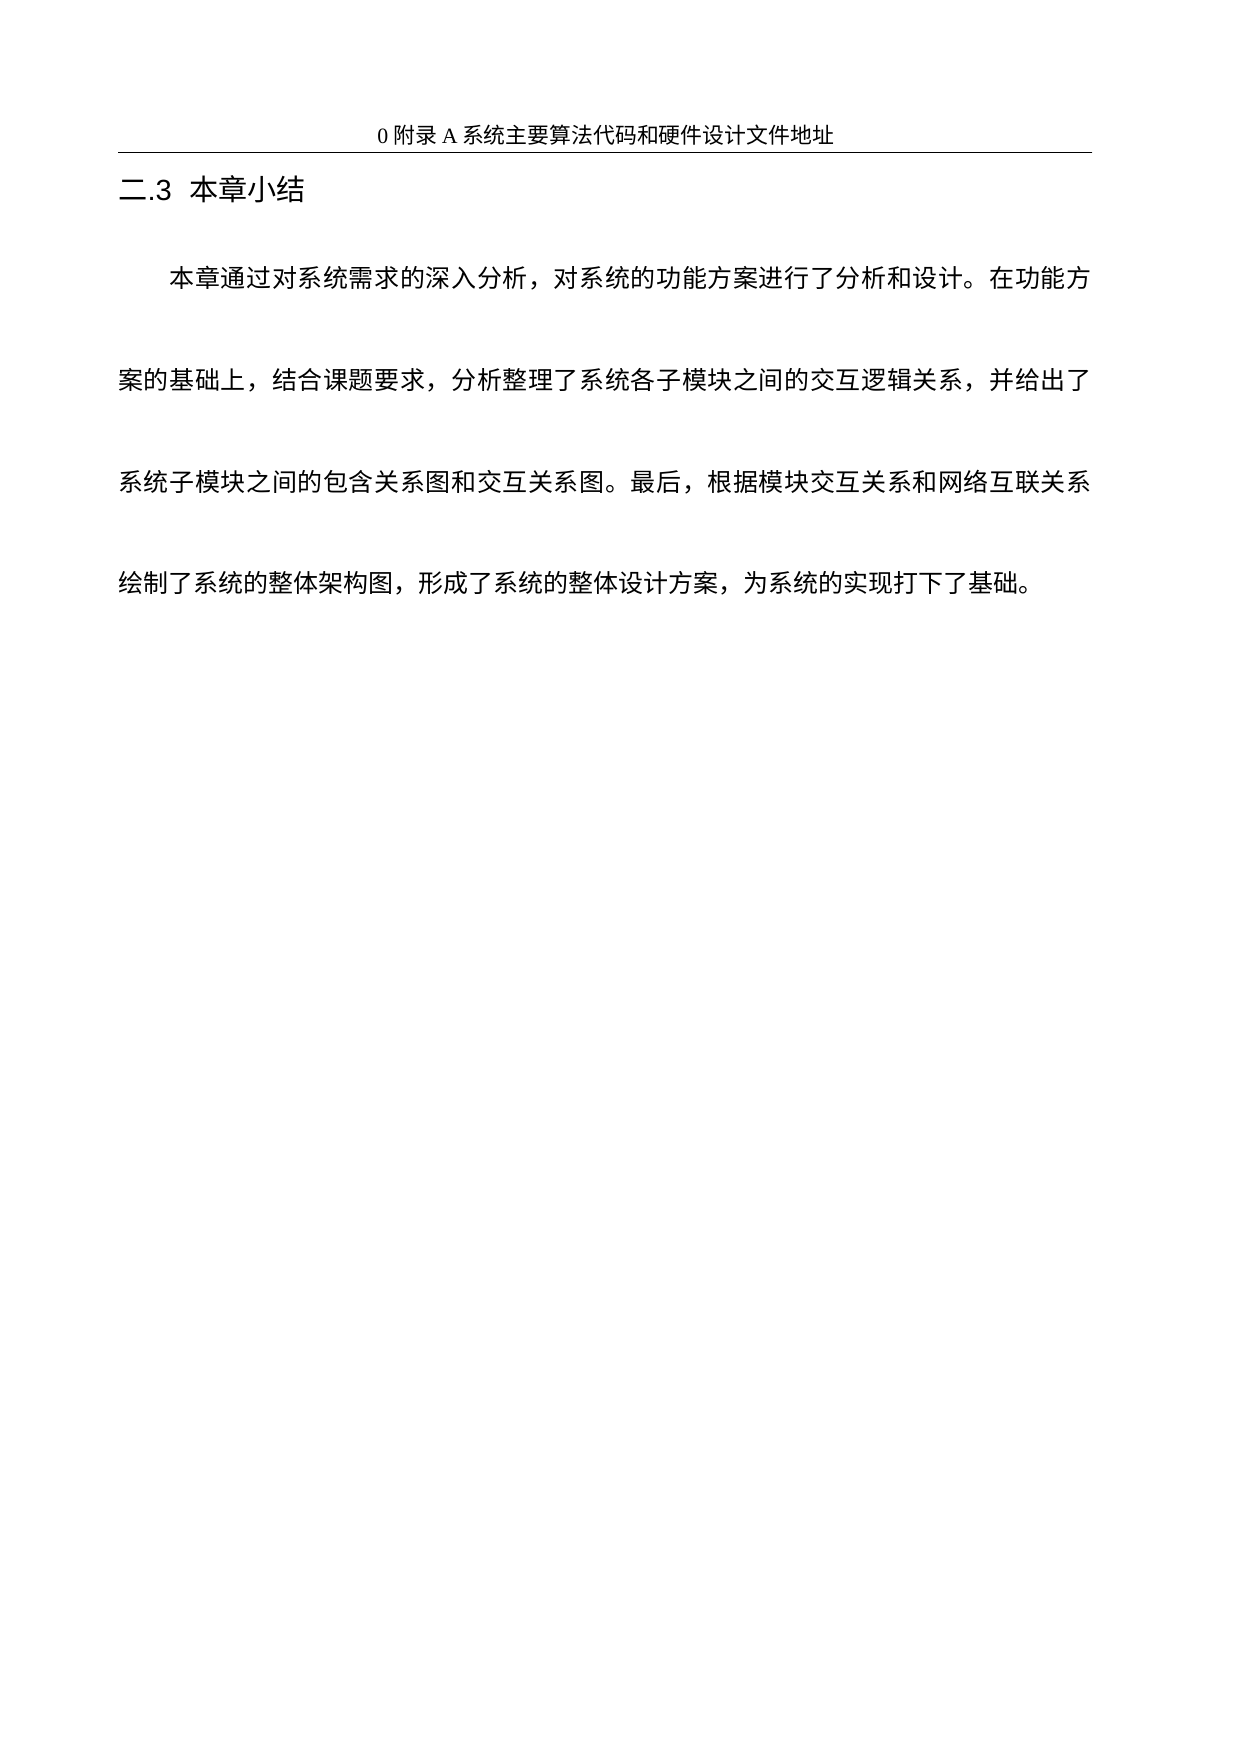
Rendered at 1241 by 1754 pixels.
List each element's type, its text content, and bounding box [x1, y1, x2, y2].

text 本章通过对系统需求的深入分析，对系统的功能方案进行了分析和设计。在功能方案的基础上，结合课题要求，分析整理了系统各子模块之间的交互逻辑关系，并给出了系统子模块之间的包含关系图和交互关系图。最后，根据模块交互关系和网络互联关系绘制了系统的整体架构图，形成了系统的整体设计方案，为系统的实现打下了基础。 [118, 242, 1092, 616]
subtitle 本章小结 [118, 153, 1092, 221]
